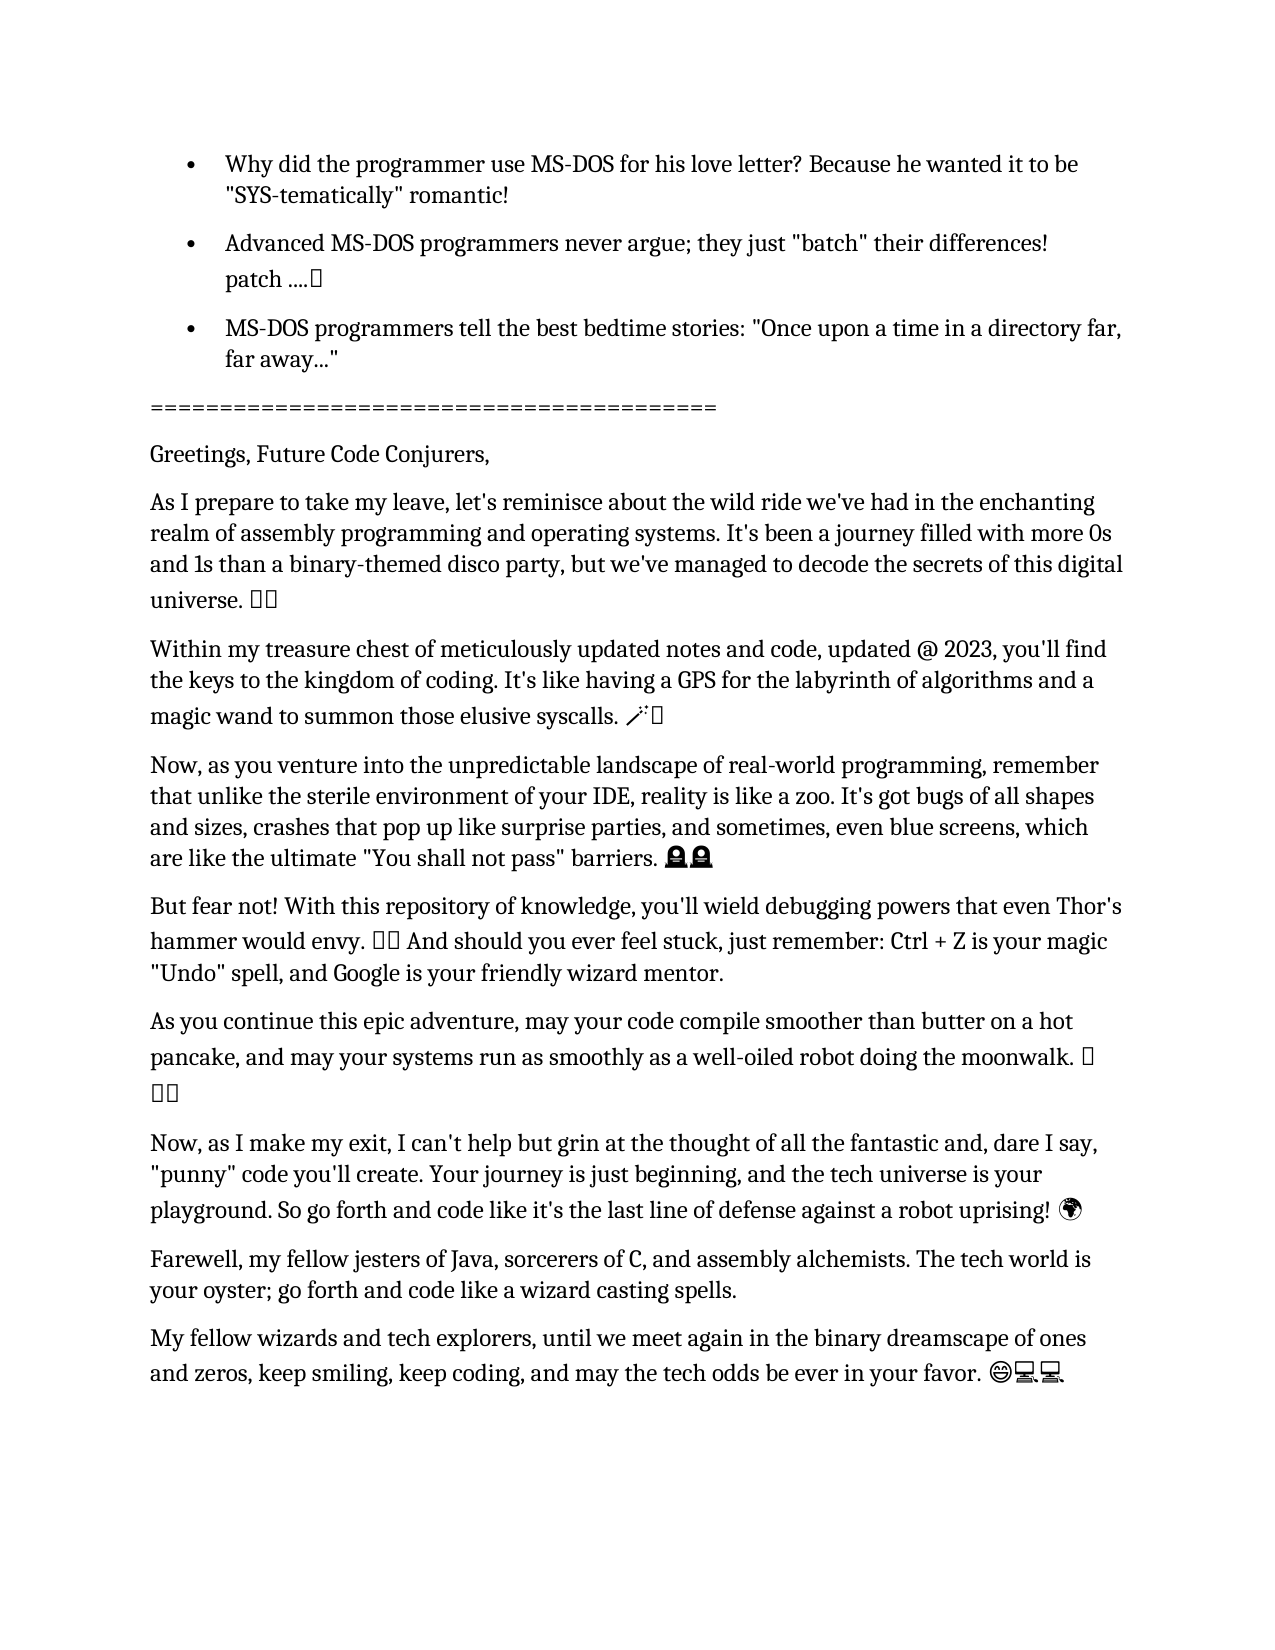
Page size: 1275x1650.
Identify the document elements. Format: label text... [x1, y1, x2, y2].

text Greetings, Future Code Conjurers, [150, 440, 1125, 469]
text As you continue this epic adventure, may your code compile smoother than butter on a hot pancake, and may your systems run as smoothly as a well-oiled robot doing the moonwalk. 🤖🥞🌛 [150, 1007, 1125, 1109]
text ========================================= [150, 392, 1125, 421]
list Advanced MS-DOS programmers never argue; they just "batch" their differences! patch ....💀 [187, 229, 1125, 294]
text Farewell, my fellow jesters of Java, sorcerers of C, and assembly alchemists. The tech world is your oyster; go forth and code like a wizard casting spells. [150, 1245, 1125, 1304]
text Within my treasure chest of meticulously updated notes and code, updated @ 2023, you'll find the keys to the kingdom of coding. It's like having a GPS for the labyrinth of algorithms and a magic wand to summon those elusive syscalls. 🪄🌐 [150, 635, 1125, 731]
list Why did the programmer use MS-DOS for his love letter? Because he wanted it to be "SYS-tematically" romantic! [187, 150, 1125, 210]
list MS-DOS programmers tell the best bedtime stories: "Once upon a time in a directory far, far away..." [187, 314, 1125, 373]
text Now, as I make my exit, I can't help but grin at the thought of all the fantastic and, dare I say, "punny" code you'll create. Your journey is just beginning, and the tech universe is your playground. So go forth and code like it's the last line of defense against a robot uprising! 🌍🦾 [150, 1129, 1125, 1225]
text As I prepare to take my leave, let's reminisce about the wild ride we've had in the enchanting realm of assembly programming and operating systems. It's been a journey filled with more 0s and 1s than a binary-themed disco party, but we've managed to decode the secrets of this digital universe. 🕺💃 [150, 488, 1125, 615]
text My fellow wizards and tech explorers, until we meet again in the binary dreamscape of ones and zeros, keep smiling, keep coding, and may the tech odds be ever in your favor. 😄👨‍💻👩‍💻🚀 [150, 1323, 1125, 1389]
text But fear not! With this repository of knowledge, you'll wield debugging powers that even Thor's hammer would envy. 💪🔨 And should you ever feel stuck, just remember: Ctrl + Z is your magic "Undo" spell, and Google is your friendly wizard mentor. [150, 892, 1125, 988]
text Now, as you venture into the unpredictable landscape of real-world programming, remember that unlike the sterile environment of your IDE, reality is like a zoo. It's got bugs of all shapes and sizes, crashes that pop up like surprise parties, and sometimes, even blue screens, which are like the ultimate "You shall not pass" barriers. 🪦🪦 [150, 751, 1125, 873]
